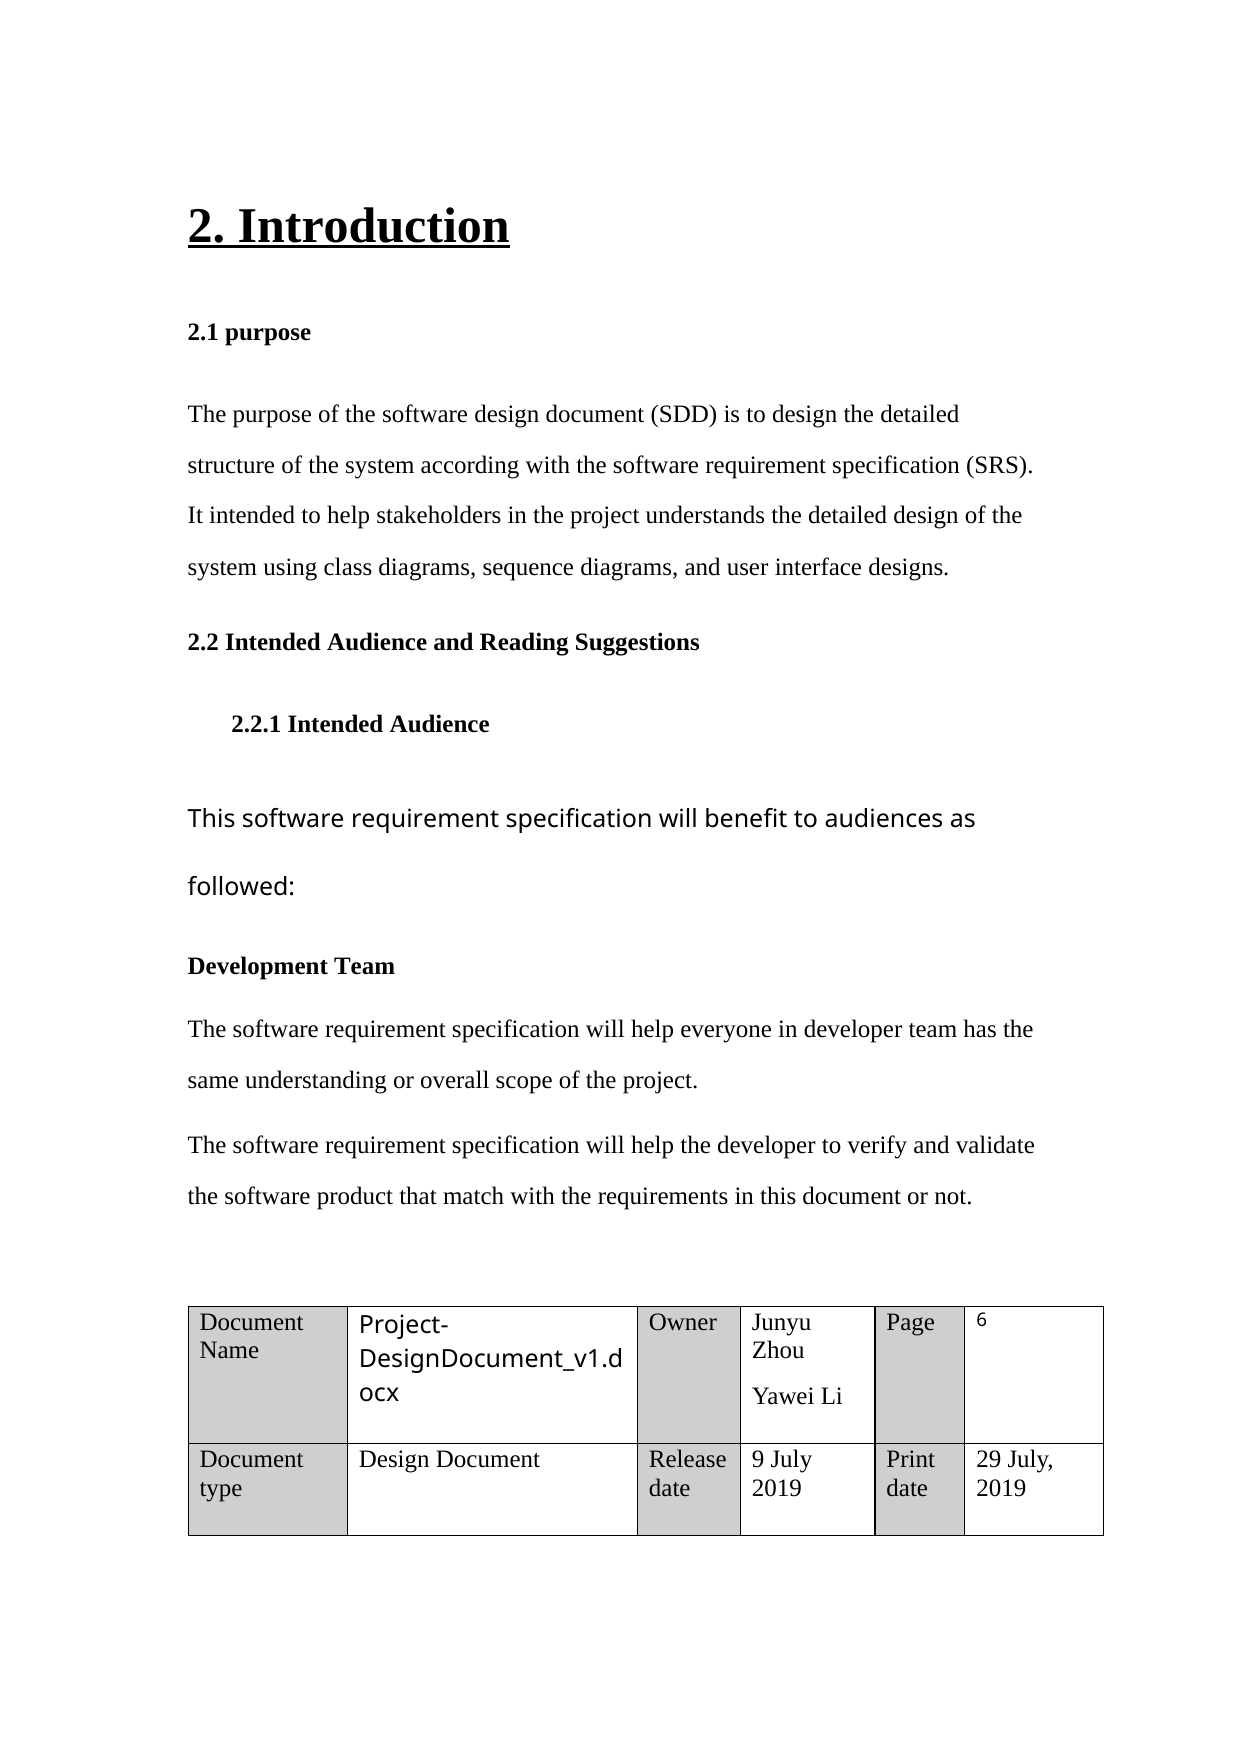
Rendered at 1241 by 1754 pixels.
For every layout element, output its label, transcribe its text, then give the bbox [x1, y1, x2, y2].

text 2.2.1 Intended Audience [187, 706, 1053, 740]
subtitle 2. Introduction [187, 190, 1053, 258]
subtitle 2.1 purpose [187, 314, 1053, 348]
text The software requirement specification will help everyone in developer team has the same understanding or overall scope of the project. [187, 1012, 1053, 1097]
text The software requirement specification will help the developer to verify and validate the software product that match with the requirements in this document or not. [187, 1128, 1053, 1213]
text Development Team [187, 949, 1053, 983]
text This software requirement specification will benefit to audiences as followed: [187, 784, 1053, 920]
text The purpose of the software design document (SDD) is to design the detailed structure of the system according with the software requirement specification (SRS). It intended to help stakeholders in the project understands the detailed design of the system using class diagrams, sequence diagrams, and user interface designs. [187, 396, 1053, 583]
subtitle 2.2 Intended Audience and Reading Suggestions [187, 624, 1053, 658]
